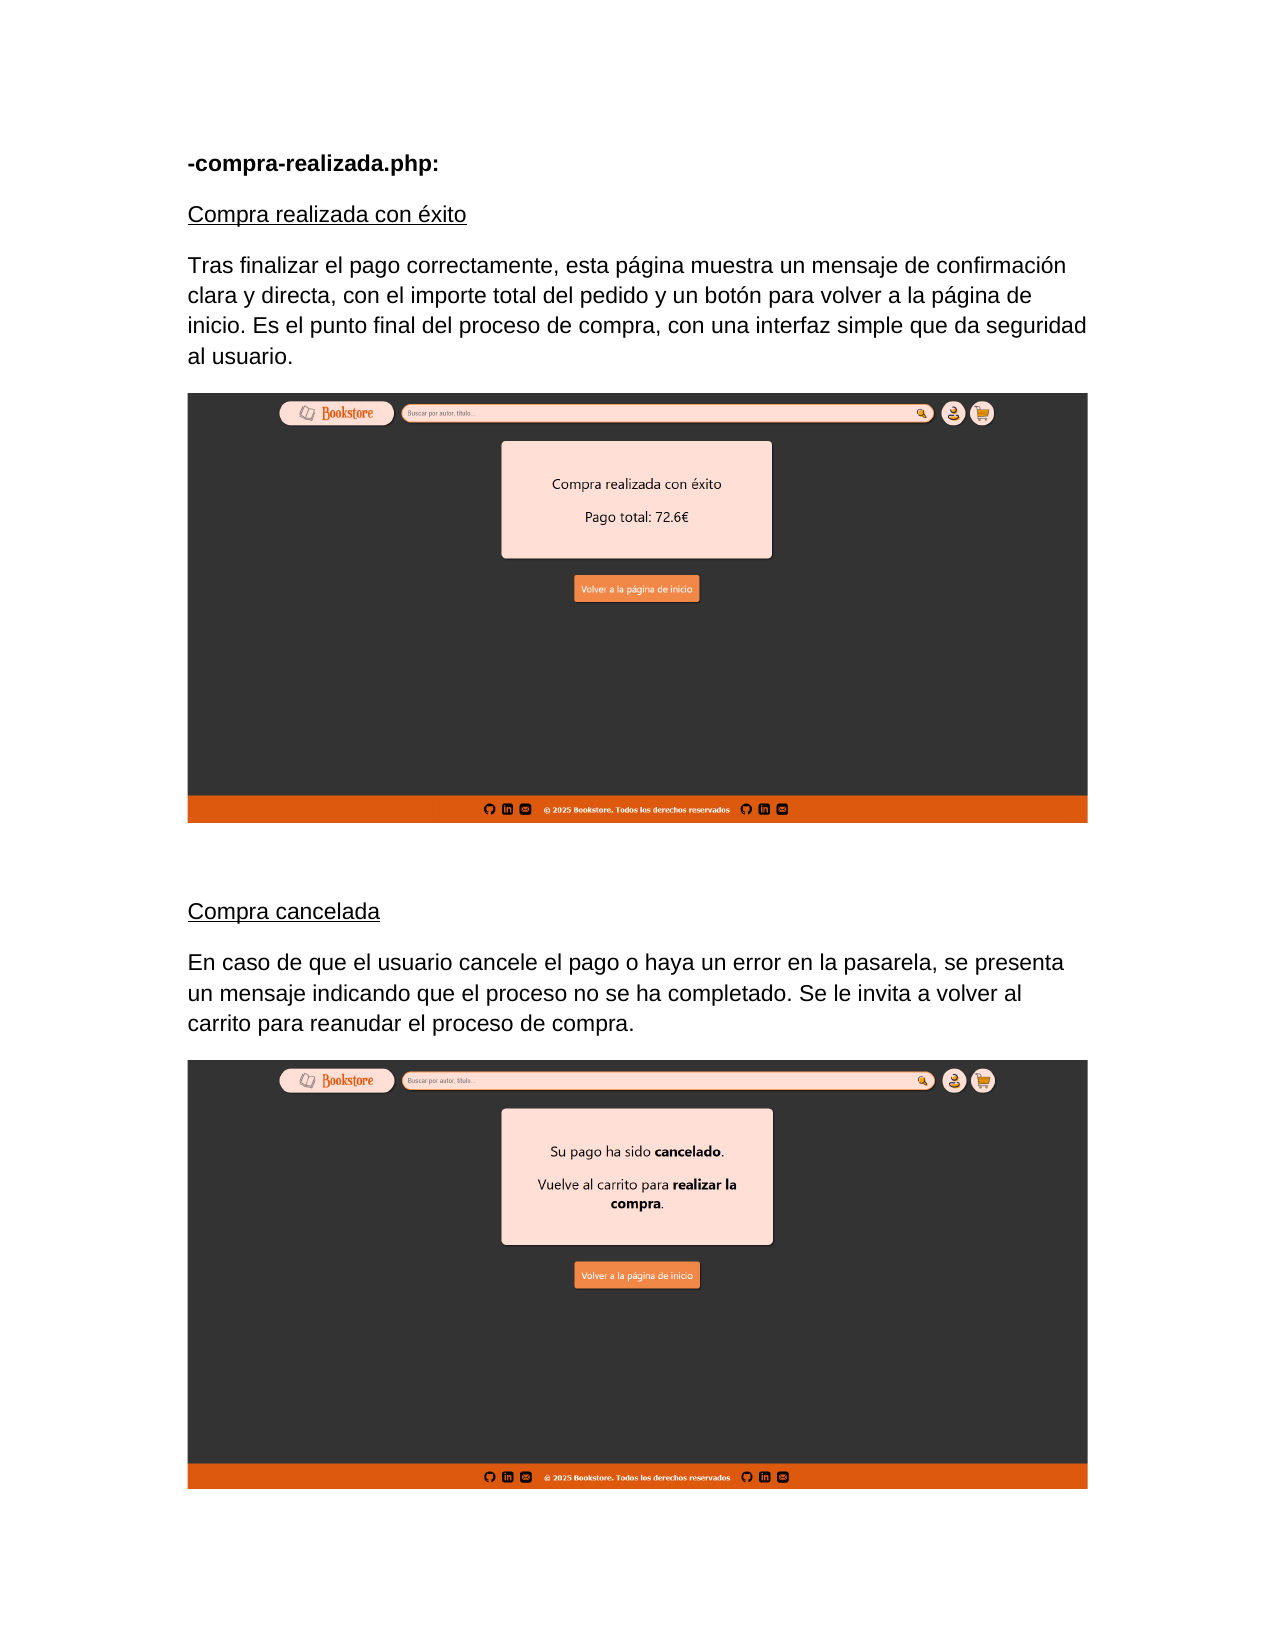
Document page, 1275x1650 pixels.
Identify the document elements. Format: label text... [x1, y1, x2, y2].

text -compra-realizada.php: [187, 150, 1087, 176]
picture [187, 393, 1088, 823]
text Tras finalizar el pago correctamente, esta página muestra un mensaje de confirmación clara y directa, con el importe total del pedido y un botón para volver a la página de inicio. Es el punto final del proceso de compra, con una interfaz simple que da seguridad al usuario. [187, 252, 1087, 369]
text Compra cancelada [187, 898, 1087, 925]
text En caso de que el usuario cancele el pago o haya un error en la pasarela, se presenta un mensaje indicando que el proceso no se ha completado. Se le invita a volver al carrito para reanudar el proceso de compra. [187, 949, 1087, 1036]
text Compra realizada con éxito [187, 201, 1087, 227]
picture [187, 1060, 1088, 1489]
